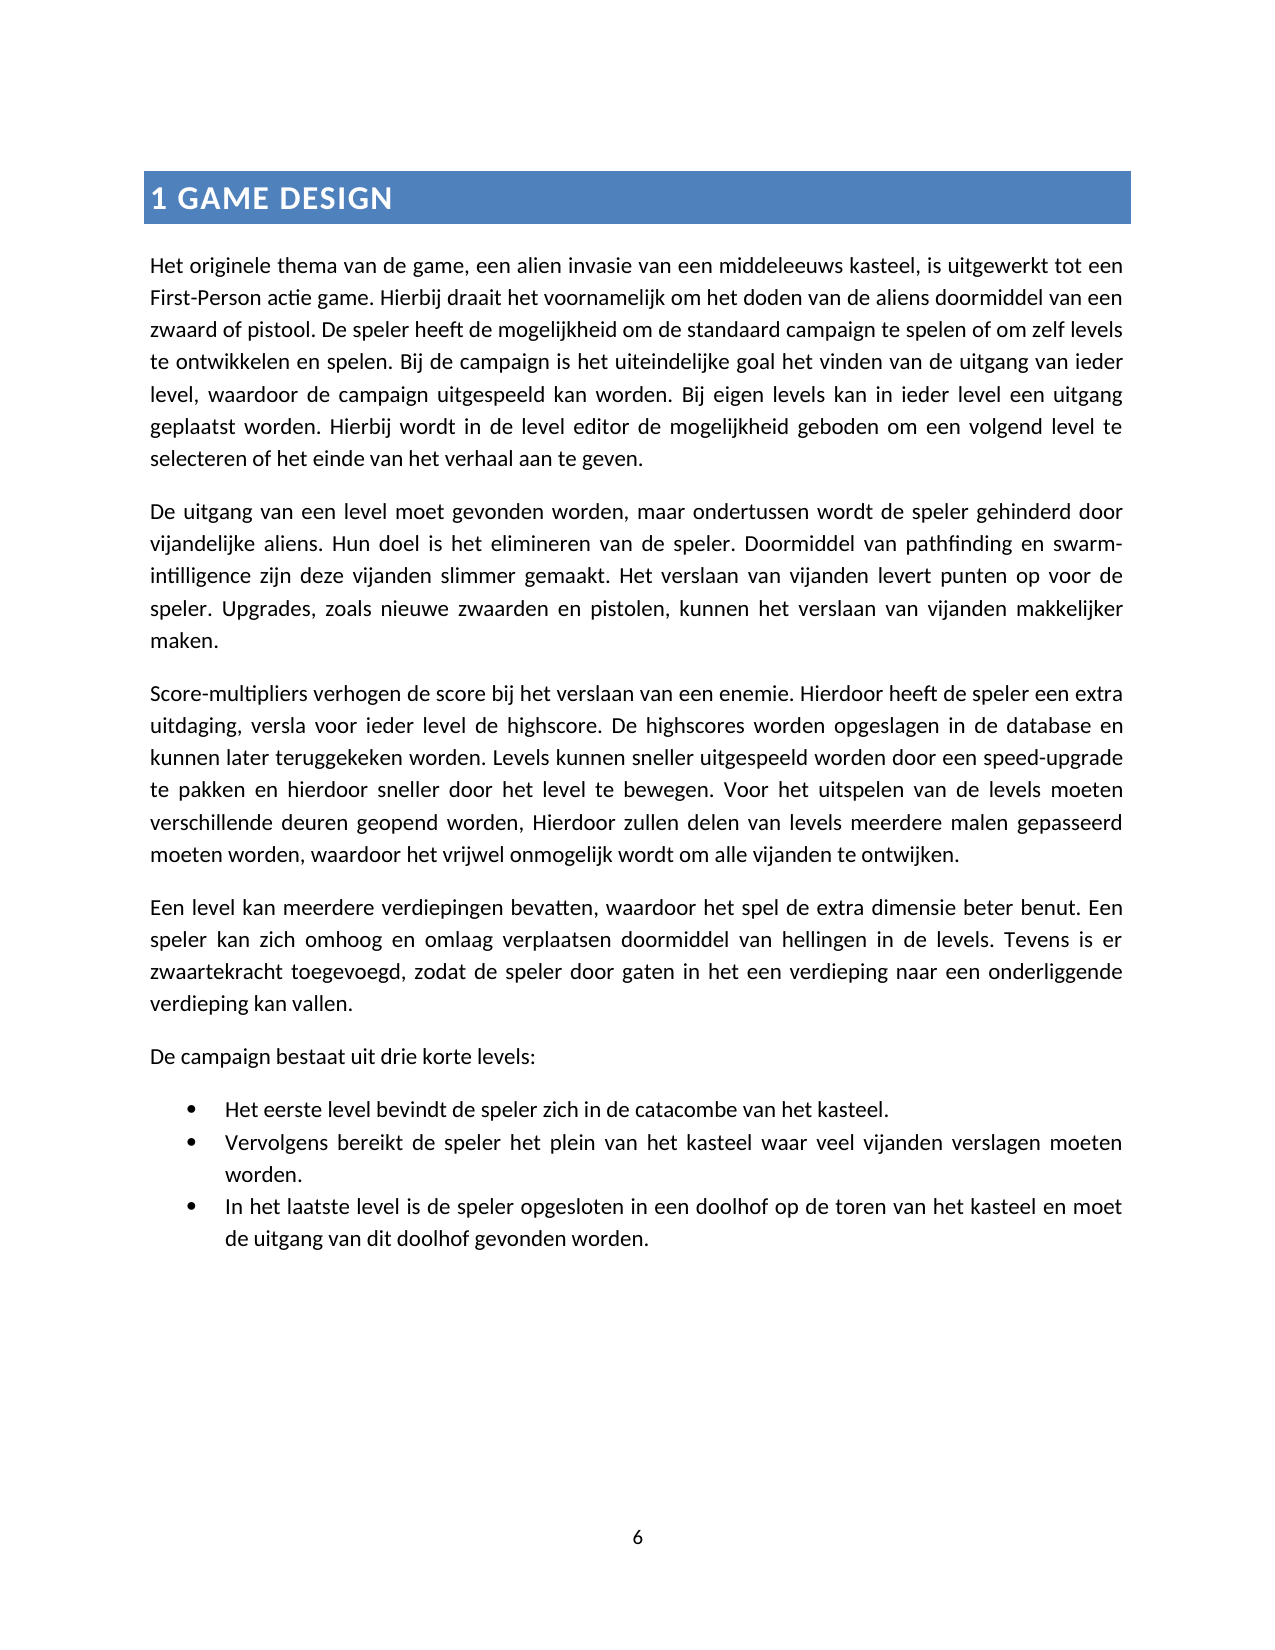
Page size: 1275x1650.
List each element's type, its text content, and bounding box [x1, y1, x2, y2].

text De campaign bestaat uit drie korte levels: [150, 1042, 1125, 1070]
text Het originele thema van de game, een alien invasie van een middeleeuws kasteel, is uitgewerkt tot een First-Person actie game. Hierbij draait het voornamelijk om het doden van de aliens doormiddel van een zwaard of pistool. De speler heeft de mogelijkheid om de standaard campaign te spelen of om zelf levels te ontwikkelen en spelen. Bij de campaign is het uiteindelijke goal het vinden van de uitgang van ieder level, waardoor de campaign uitgespeeld kan worden. Bij eigen levels kan in ieder level een uitgang geplaatst worden. Hierbij wordt in de level editor de mogelijkheid geboden om een volgend level te selecteren of het einde van het verhaal aan te geven. [150, 251, 1125, 472]
text De uitgang van een level moet gevonden worden, maar ondertussen wordt de speler gehinderd door vijandelijke aliens. Hun doel is het elimineren van de speler. Doormiddel van pathfinding en swarm-intilligence zijn deze vijanden slimmer gemaakt. Het verslaan van vijanden levert punten op voor de speler. Upgrades, zoals nieuwe zwaarden en pistolen, kunnen het verslaan van vijanden makkelijker maken. [150, 497, 1125, 654]
text Een level kan meerdere verdiepingen bevatten, waardoor het spel de extra dimensie beter benut. Een speler kan zich omhoog en omlaag verplaatsen doormiddel van hellingen in de levels. Tevens is er zwaartekracht toegevoegd, zodat de speler door gaten in het een verdieping naar een onderliggende verdieping kan vallen. [150, 893, 1125, 1017]
list Het eerste level bevindt de speler zich in de catacombe van het kasteel. [187, 1095, 1125, 1123]
subtitle 1 Game Design [150, 177, 1125, 218]
list Vervolgens bereikt de speler het plein van het kasteel waar veel vijanden verslagen moeten worden. [187, 1128, 1125, 1188]
text Score-multipliers verhogen de score bij het verslaan van een enemie. Hierdoor heeft de speler een extra uitdaging, versla voor ieder level de highscore. De highscores worden opgeslagen in de database en kunnen later teruggekeken worden. Levels kunnen sneller uitgespeeld worden door een speed-upgrade te pakken en hierdoor sneller door het level te bewegen. Voor het uitspelen van de levels moeten verschillende deuren geopend worden, Hierdoor zullen delen van levels meerdere malen gepasseerd moeten worden, waardoor het vrijwel onmogelijk wordt om alle vijanden te ontwijken. [150, 679, 1125, 868]
list In het laatste level is de speler opgesloten in een doolhof op de toren van het kasteel en moet de uitgang van dit doolhof gevonden worden. [187, 1192, 1125, 1252]
